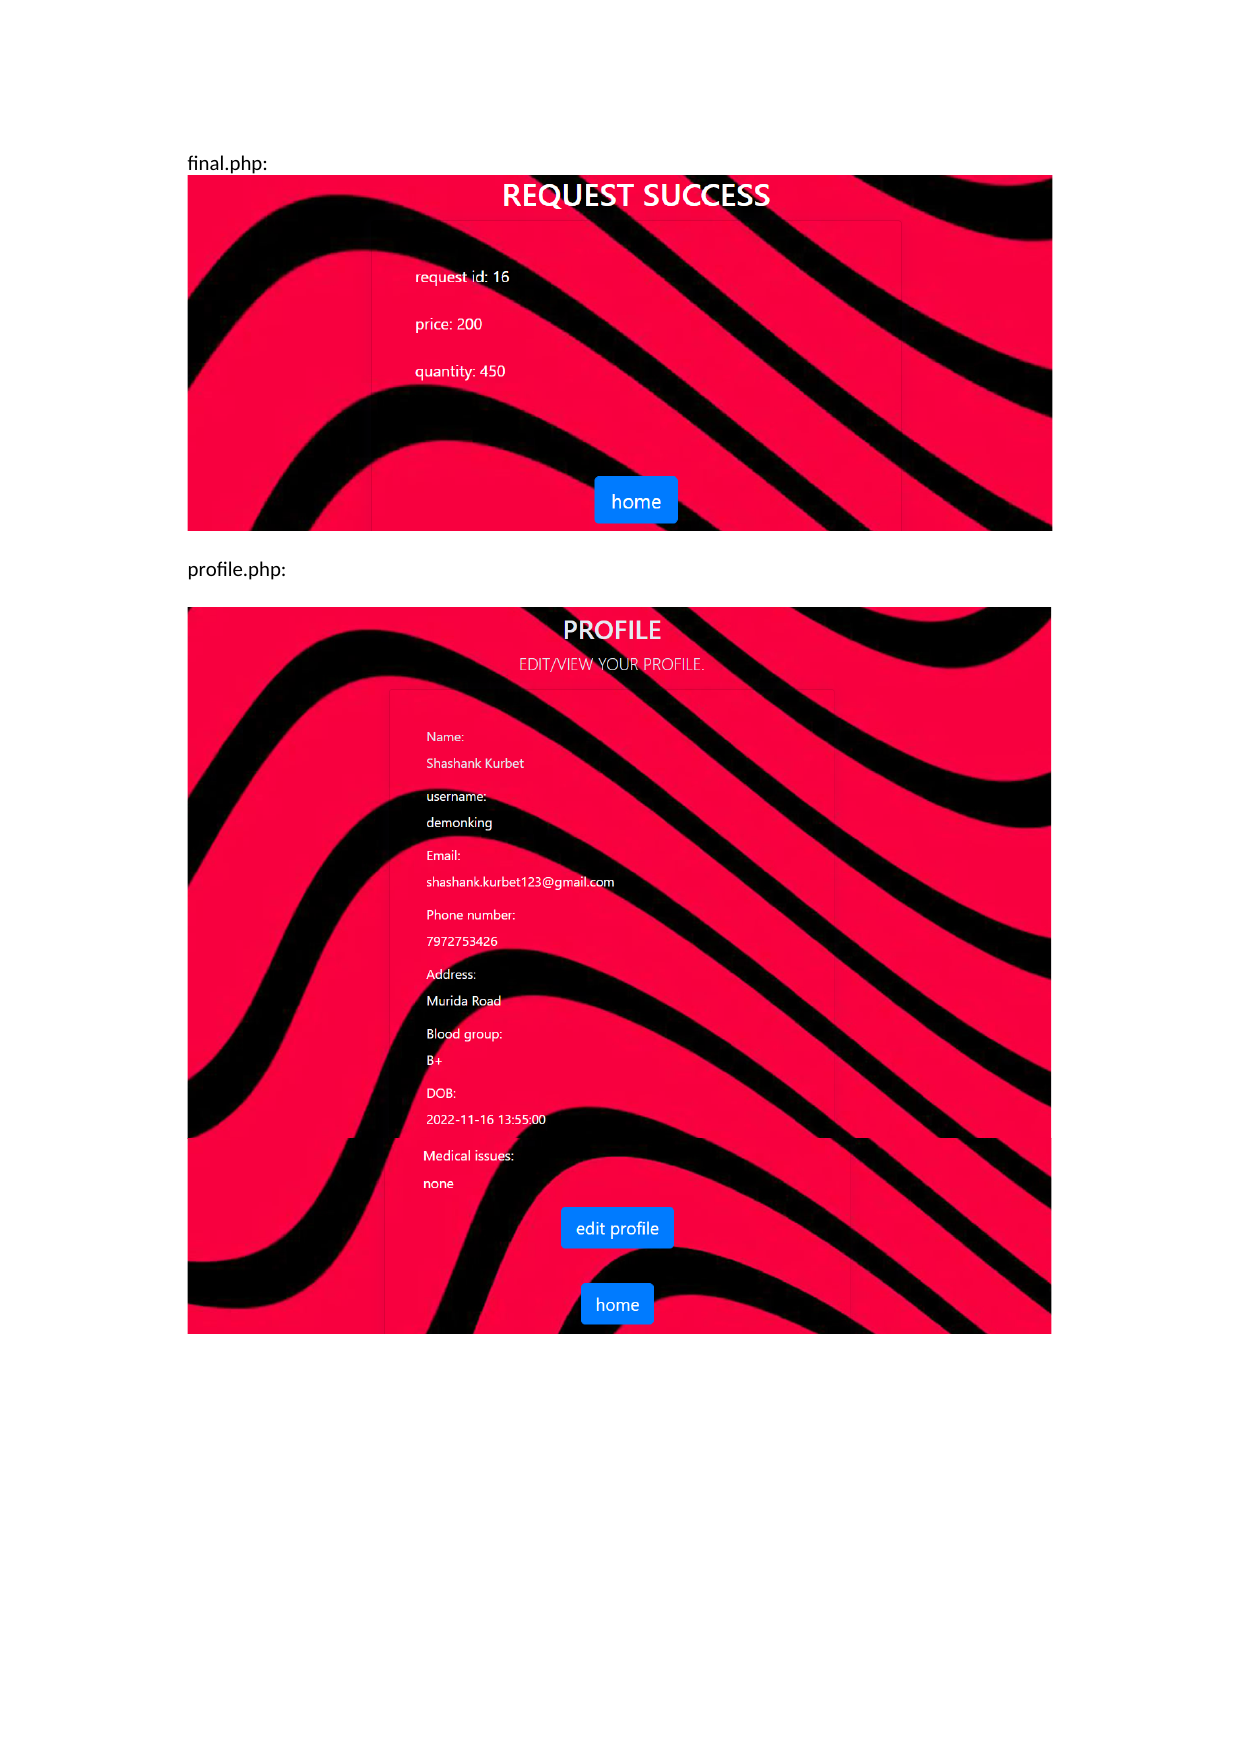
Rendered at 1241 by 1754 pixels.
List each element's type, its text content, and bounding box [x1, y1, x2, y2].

picture [187, 175, 1053, 531]
text final.php: [187, 150, 1053, 175]
picture [187, 607, 1052, 1334]
text profile.php: [187, 556, 1053, 582]
